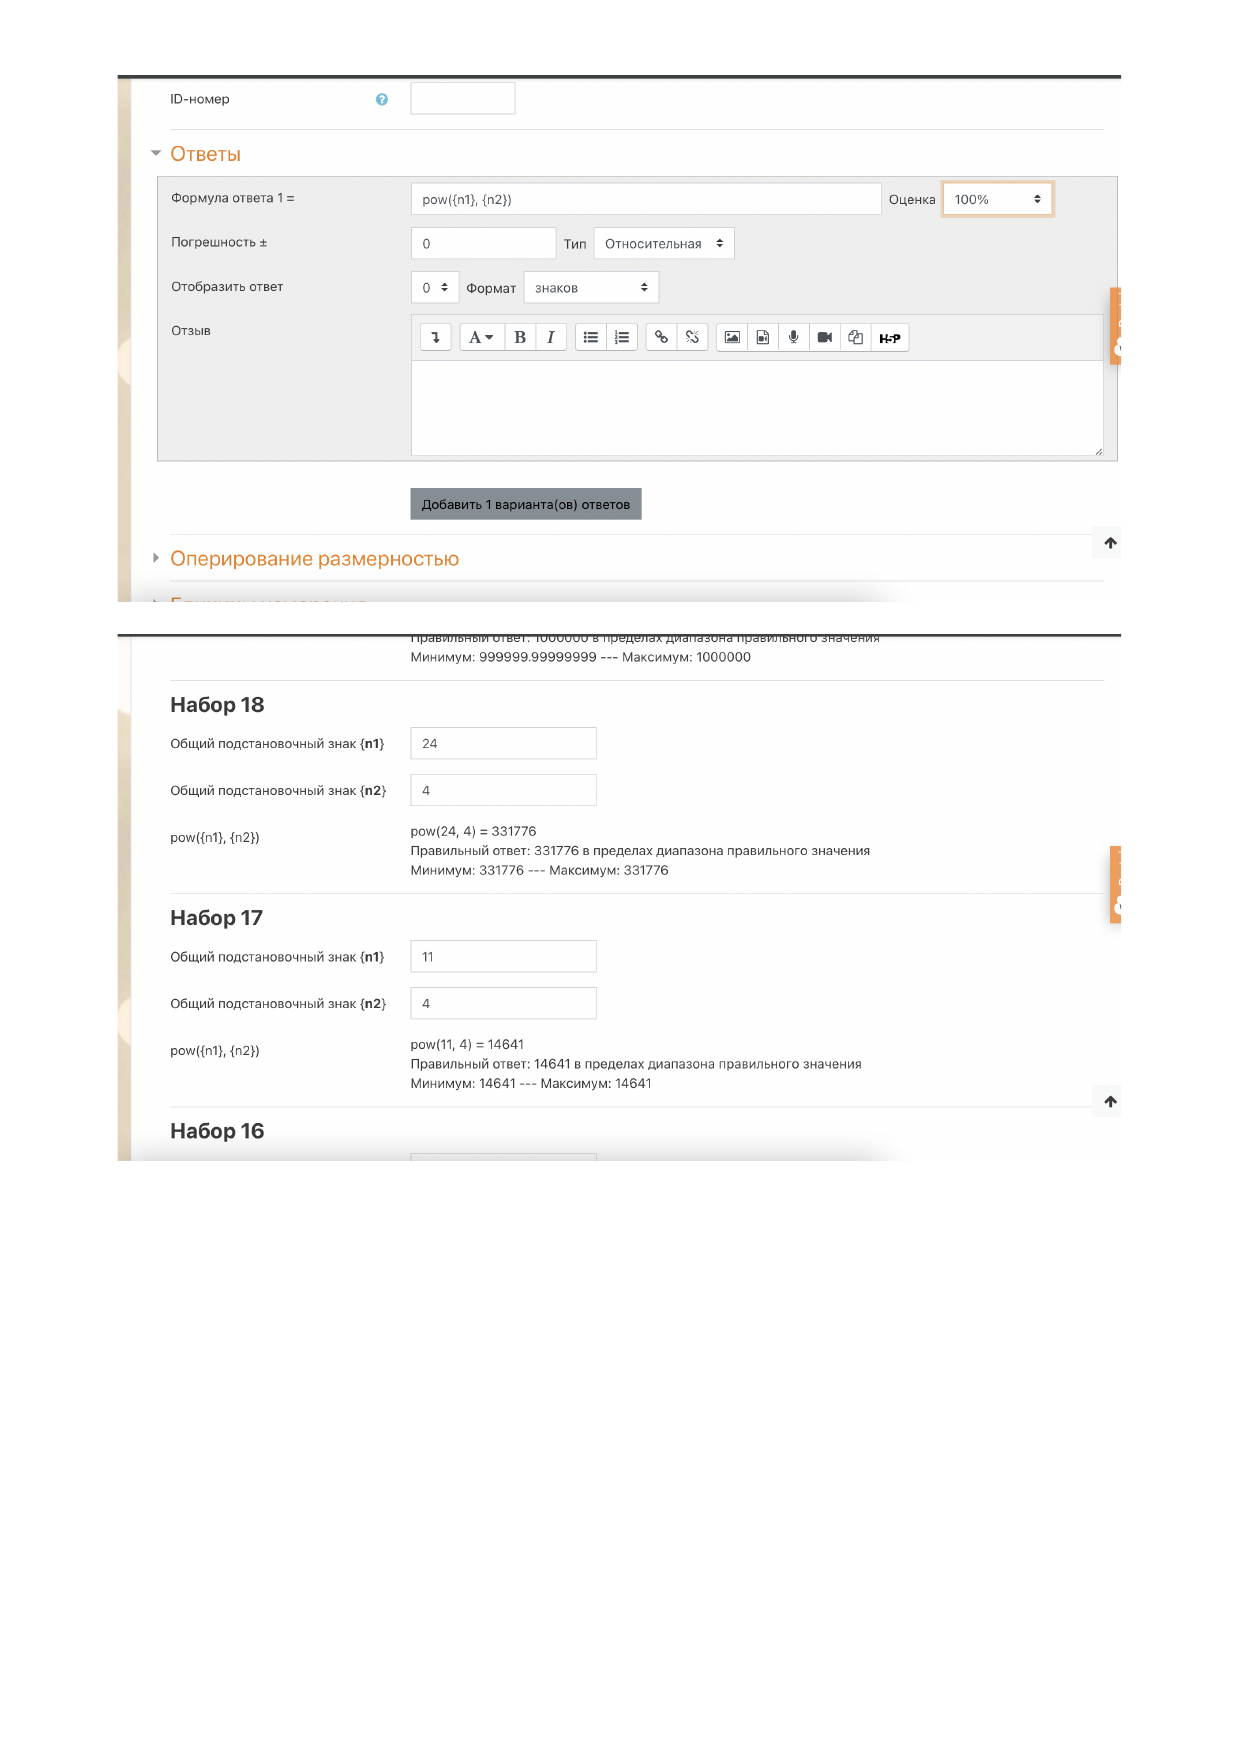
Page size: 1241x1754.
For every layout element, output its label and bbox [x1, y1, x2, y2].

picture [117, 75, 1122, 602]
picture [117, 634, 1122, 1161]
